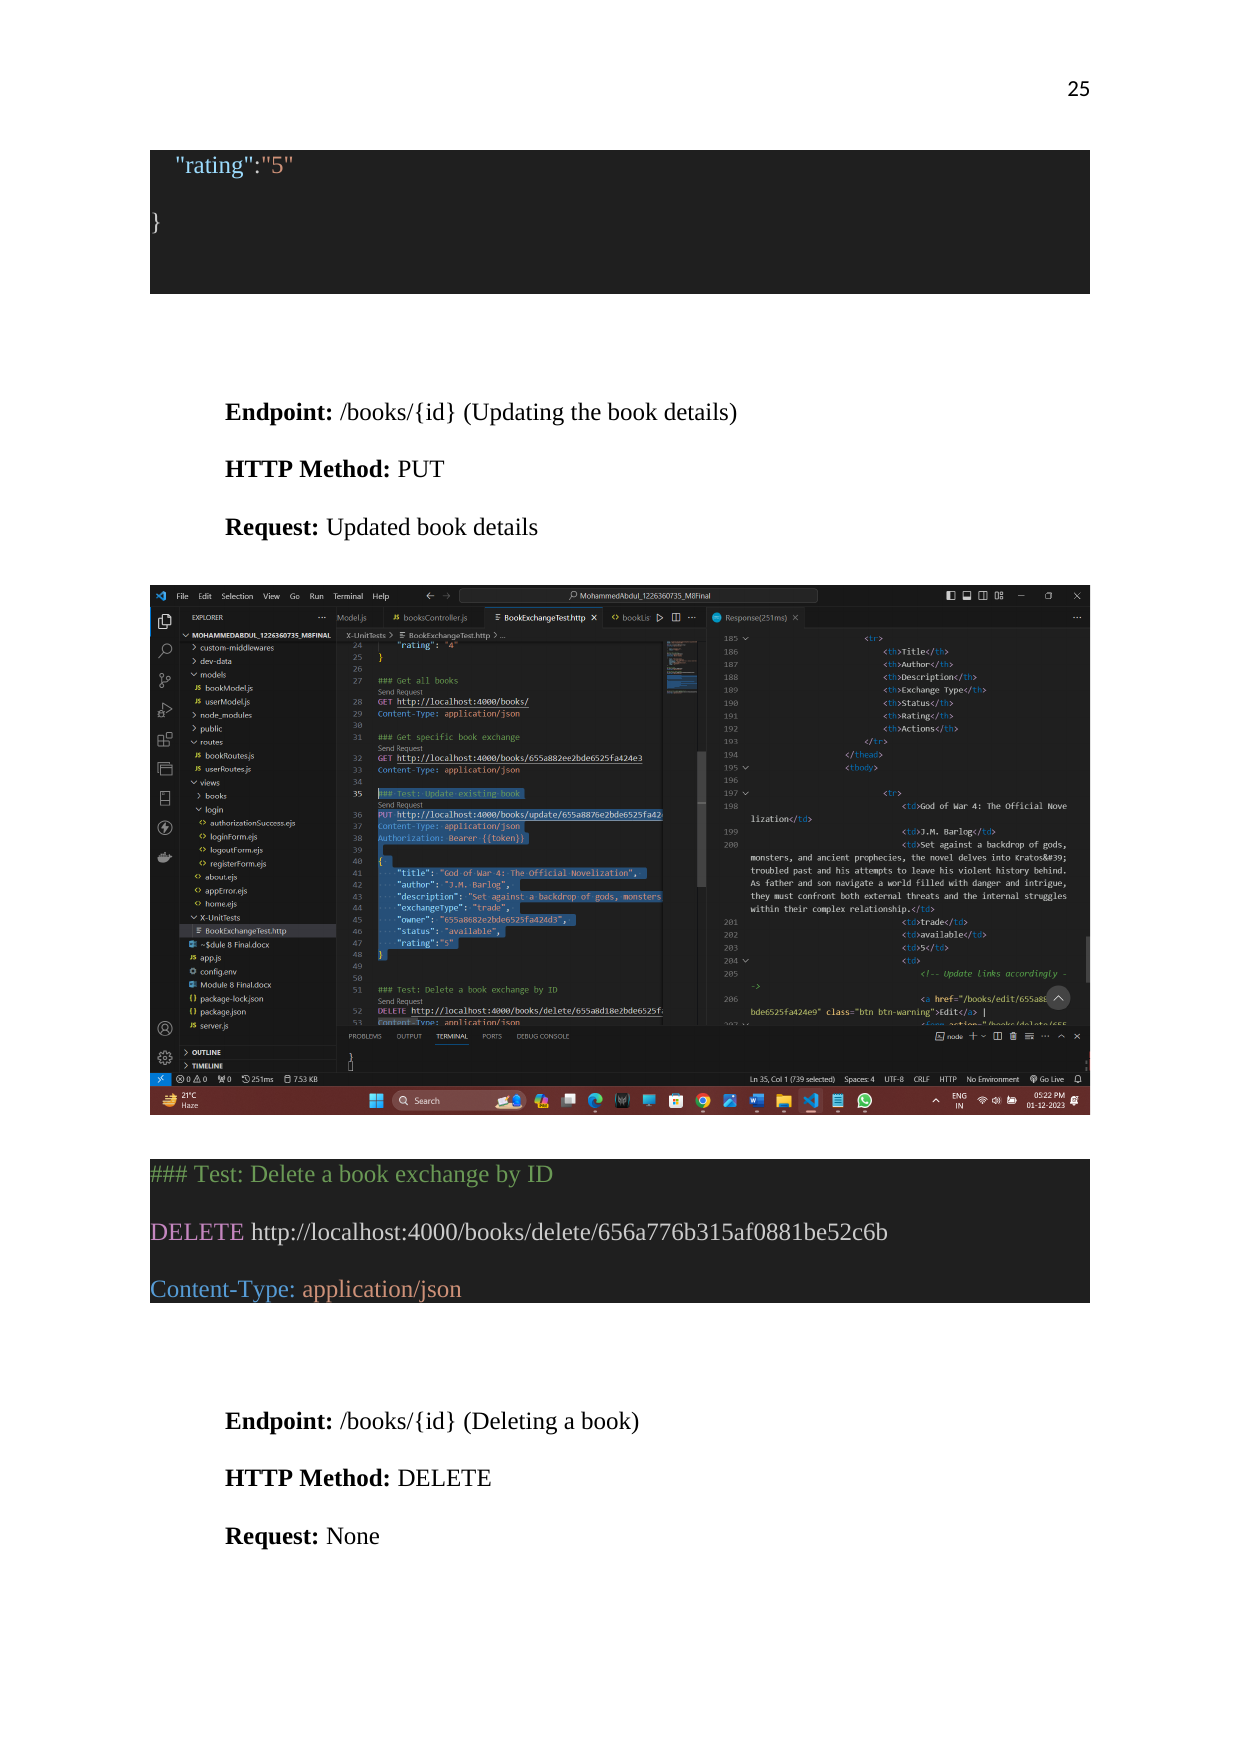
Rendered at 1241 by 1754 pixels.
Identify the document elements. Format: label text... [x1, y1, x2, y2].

list Request: None [225, 1521, 1090, 1550]
text ### Test: Delete a book exchange by ID [150, 1159, 1090, 1188]
list HTTP Method: PUT [225, 454, 1090, 483]
list Endpoint: /books/{id} (Deleting a book) [225, 1406, 1090, 1435]
list Request: Updated book details [225, 512, 1090, 540]
list Endpoint: /books/{id} (Updating the book details) [225, 397, 1090, 425]
text "rating":"5" [150, 150, 1090, 179]
text DELETE http://localhost:4000/books/delete/656a776b315af0881be52c6b [150, 1217, 1090, 1246]
picture [150, 585, 1091, 1115]
text Content-Type: application/json [150, 1274, 1090, 1303]
list HTTP Method: DELETE [225, 1463, 1090, 1492]
text } [150, 207, 1090, 236]
